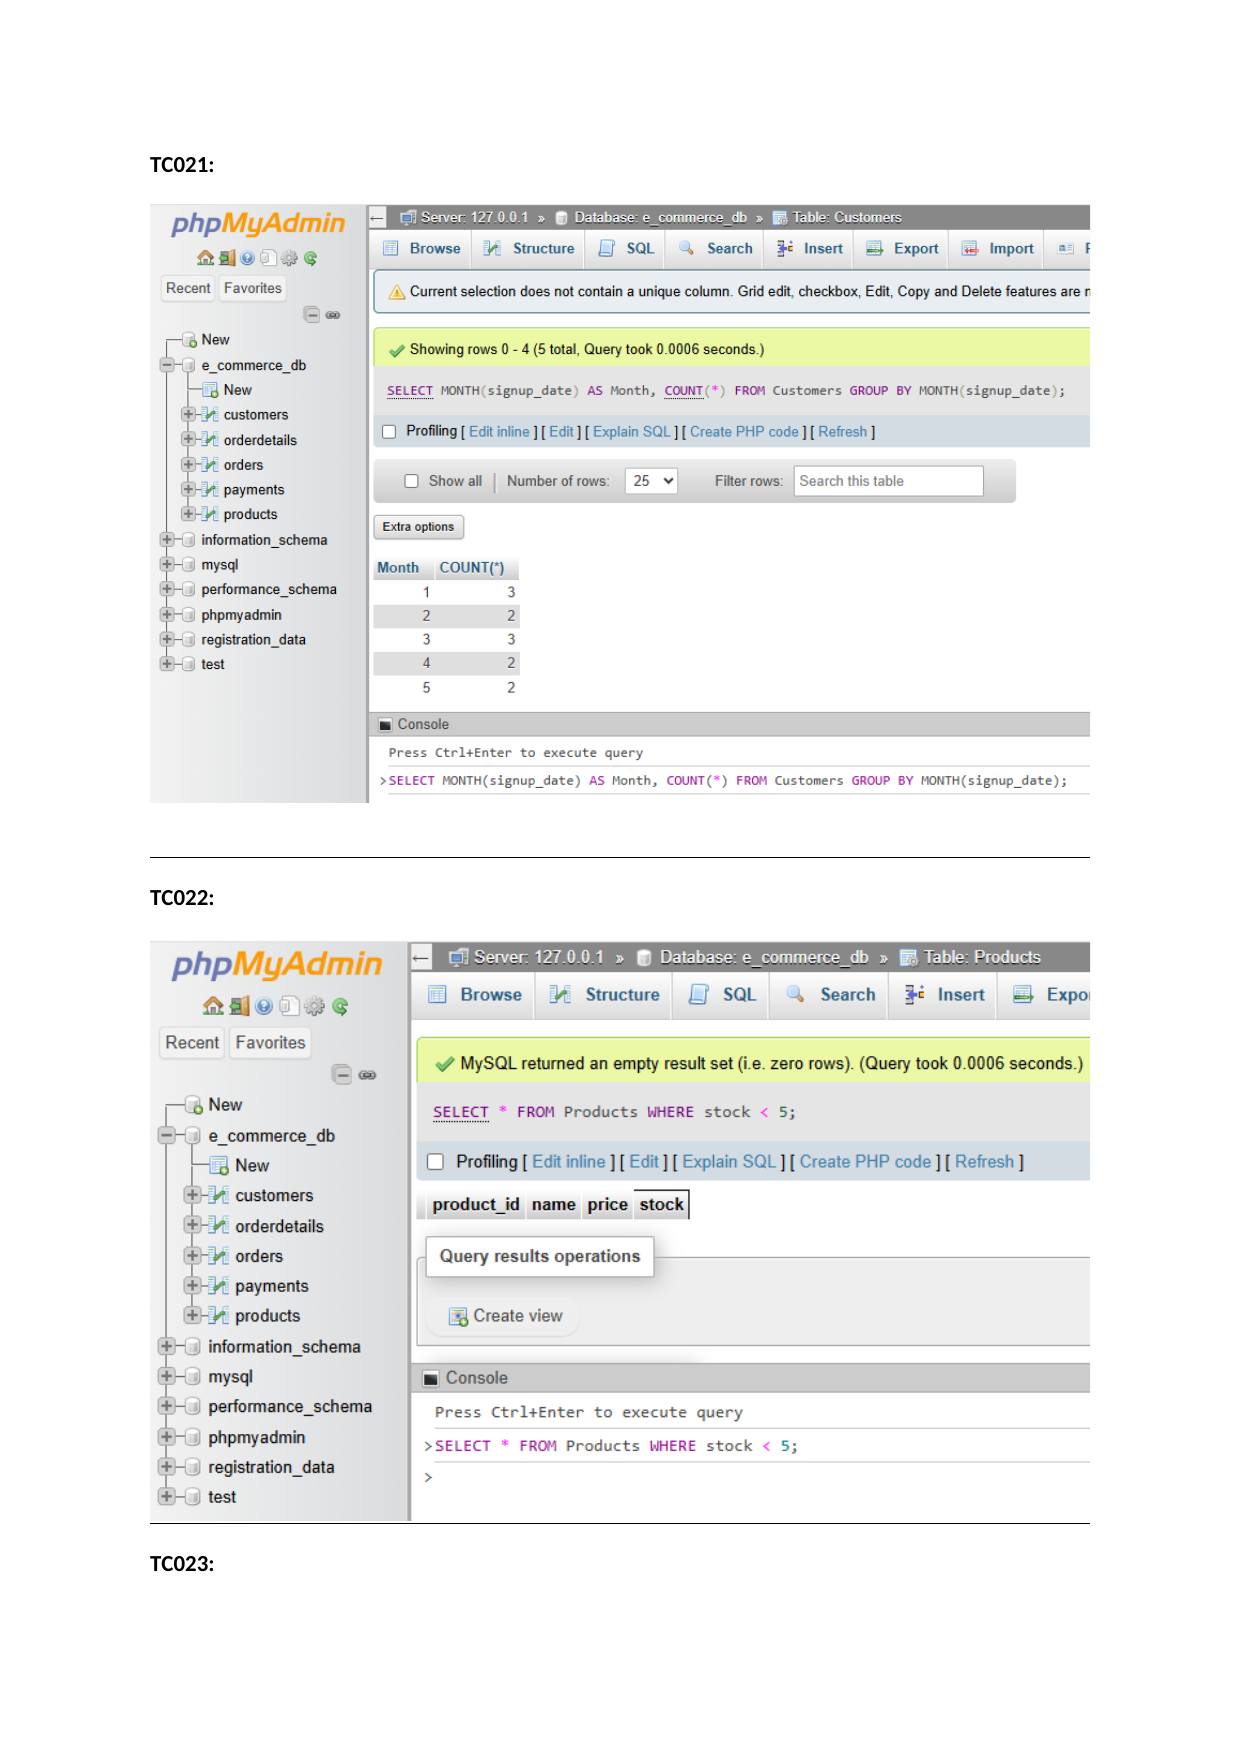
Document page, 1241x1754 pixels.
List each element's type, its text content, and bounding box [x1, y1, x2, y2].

picture [150, 936, 1091, 1521]
text TC021: [150, 150, 1090, 178]
picture [150, 203, 1091, 803]
text TC023: [150, 1549, 1090, 1577]
text TC022: [150, 883, 1090, 912]
